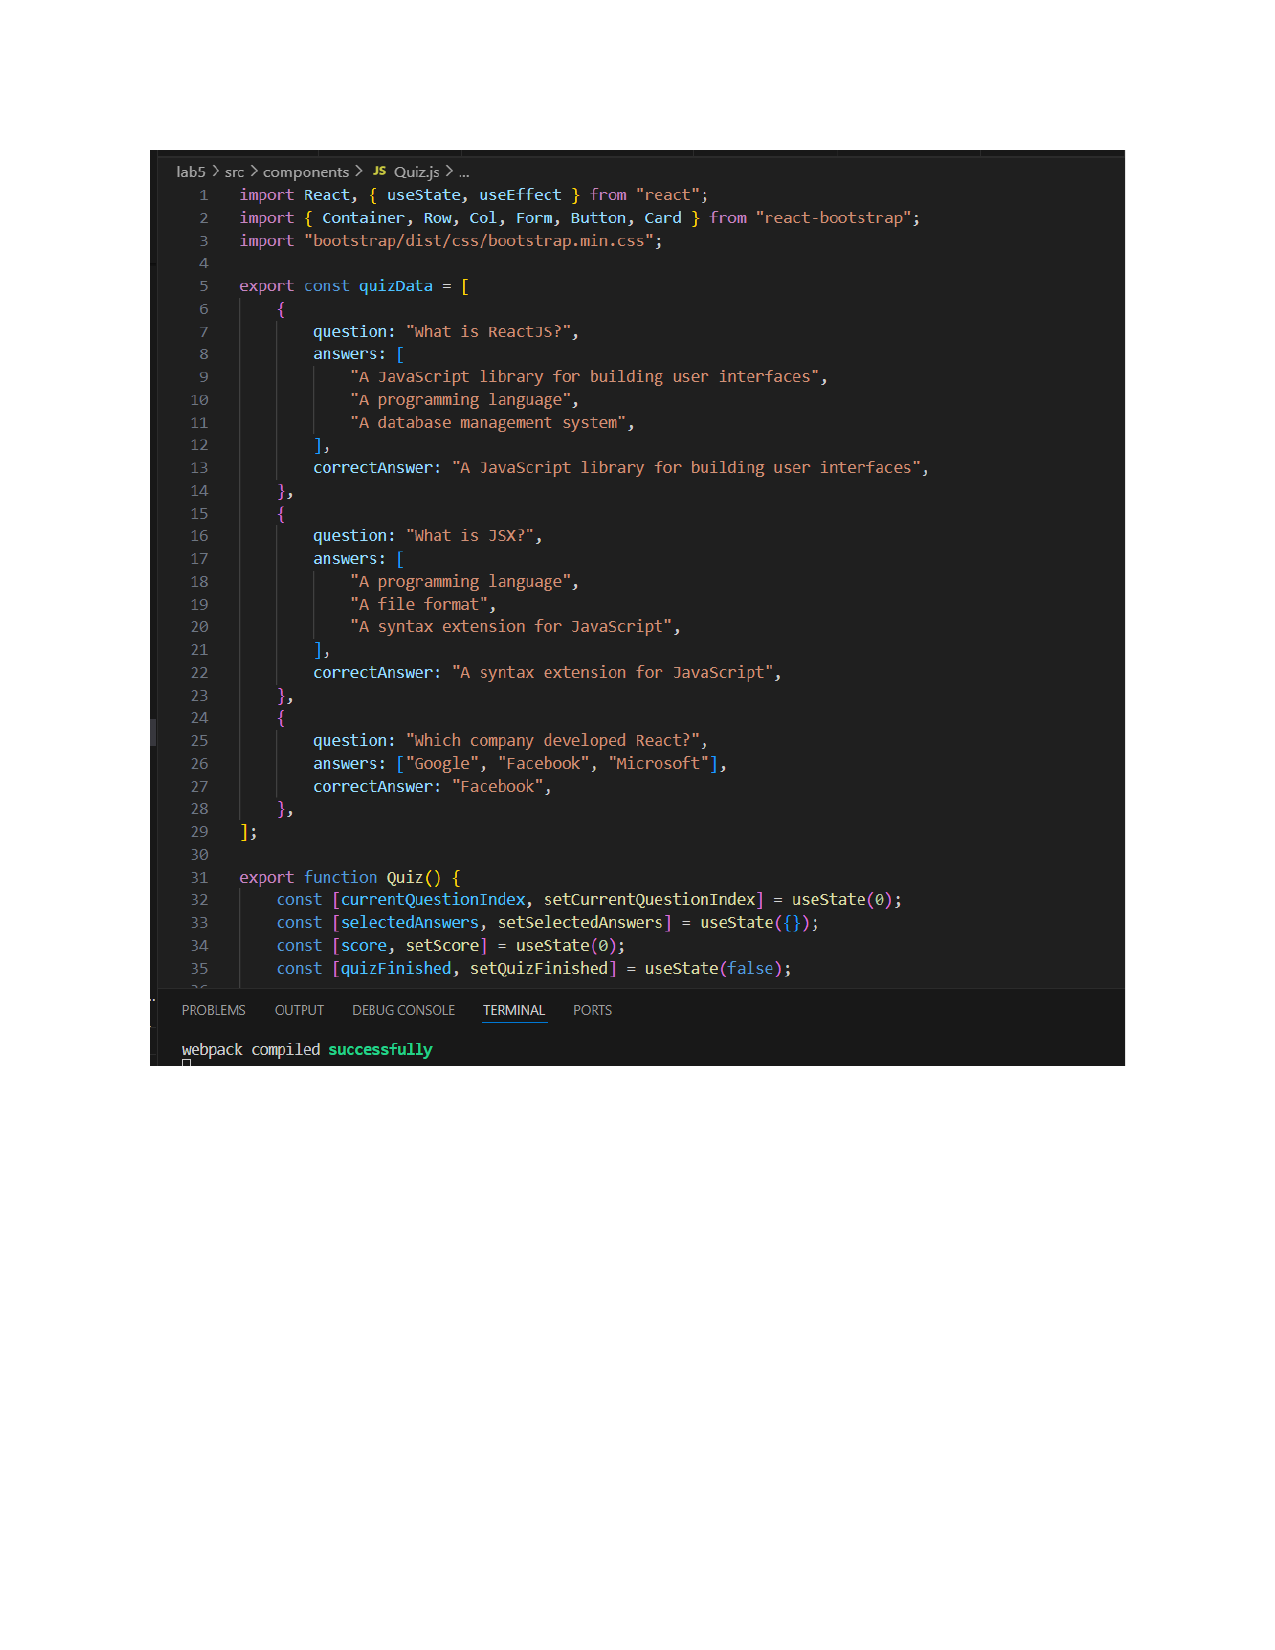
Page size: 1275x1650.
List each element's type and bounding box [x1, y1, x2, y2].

picture [150, 150, 1125, 1066]
